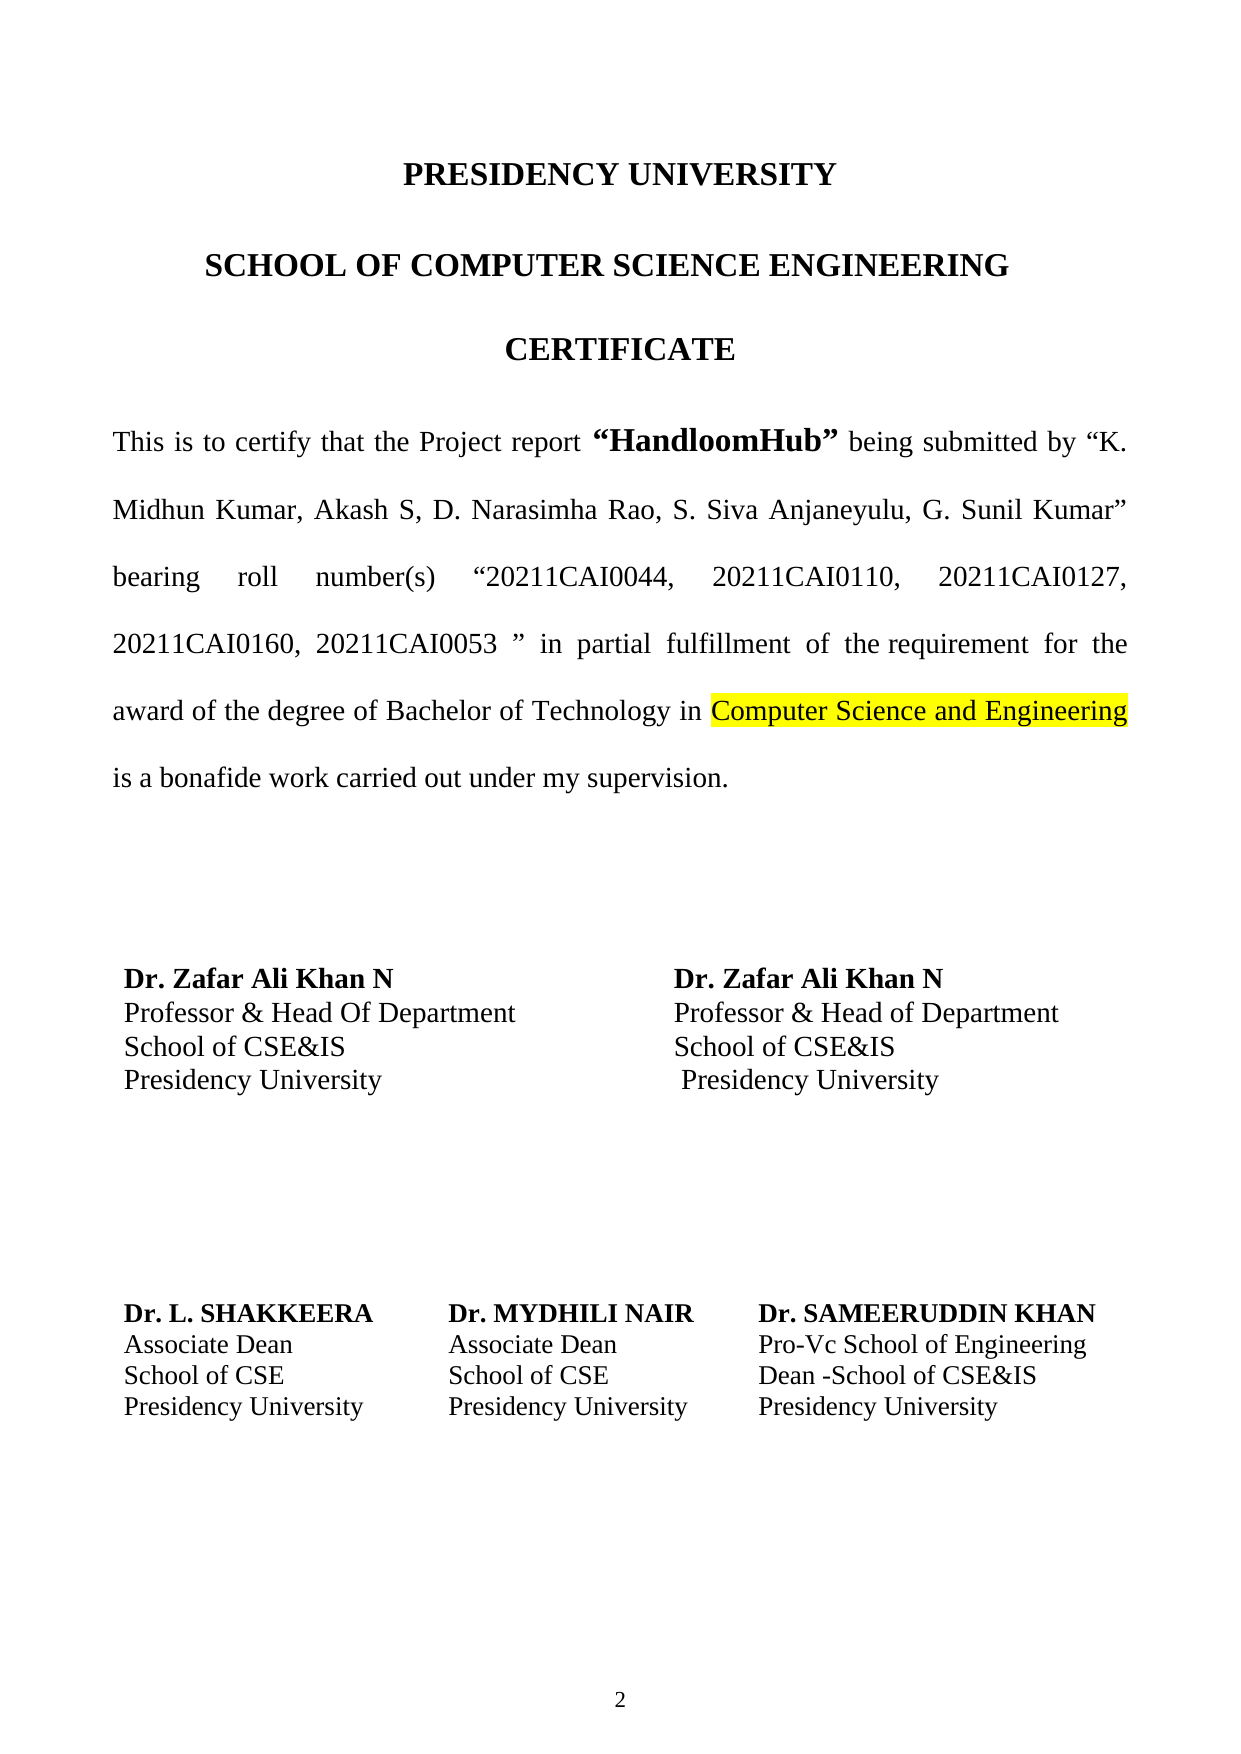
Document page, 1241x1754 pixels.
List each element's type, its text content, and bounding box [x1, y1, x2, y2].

table_header Dr. SAMEERUDDIN KHAN Pro-Vc School of Engineering Dean -School of CSE&IS Presidency University [747, 1297, 1146, 1452]
text SCHOOL OF COMPUTER SCIENCE ENGINEERING [112, 245, 1102, 283]
table_header Dr. MYDHILI NAIR Associate Dean School of CSE Presidency University [437, 1297, 747, 1452]
text PRESIDENCY UNIVERSITY [112, 154, 1128, 192]
table_header Dr. L. SHAKKEERA Associate Dean School of CSE Presidency University [113, 1297, 437, 1452]
text CERTIFICATE [112, 329, 1128, 367]
table_header Dr. Zafar Ali Khan N Professor & Head Of Department School of CSE&IS Presidency University [113, 962, 611, 1096]
text This is to certify that the Project report “HandloomHub” being submitted by “K. Midhun Kumar, Akash S, D. Narasimha Rao, S. Siva Anjaneyulu, G. Sunil Kumar” bearing roll number(s) “20211CAI0044, 20211CAI0110, 20211CAI0127, 20211CAI0160, 20211CAI0053 ” in partial fulfillment of the requirement for the award of the degree of Bachelor of Technology in Computer Science and Engineering is a bonafide work carried out under my supervision. [112, 420, 1128, 794]
table_header Dr. Zafar Ali Khan N Professor & Head of Department School of CSE&IS Presidency University [611, 962, 1110, 1096]
